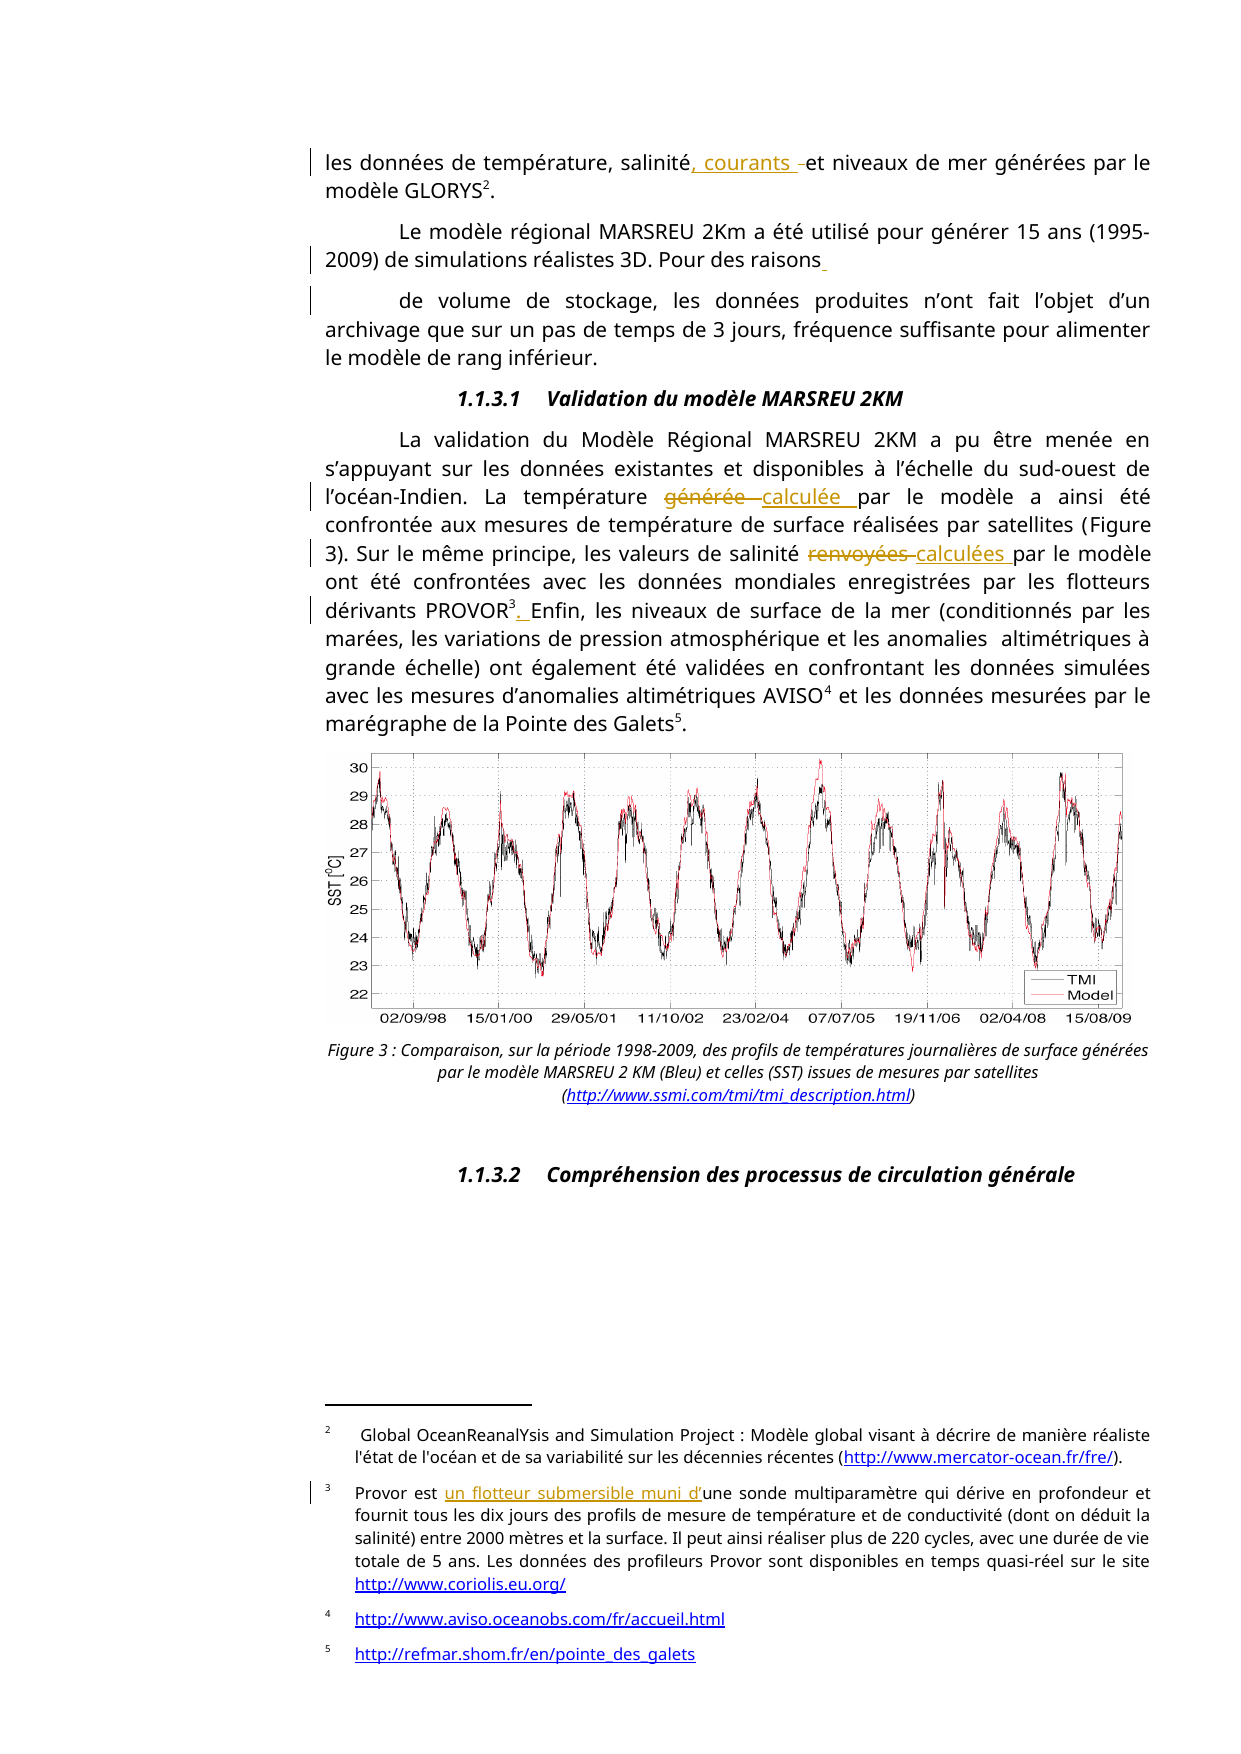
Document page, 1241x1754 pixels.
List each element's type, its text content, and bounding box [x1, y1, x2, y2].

text Le modèle régional MARSREU 2Km a été utilisé pour générer 15 ans (1995-2009) de simulations réalistes 3D. Pour des raisons [325, 217, 1152, 274]
subtitle Validation du modèle MARSREU 2KM [457, 384, 1152, 413]
subtitle Compréhension des processus de circulation générale [457, 1160, 1152, 1188]
list de volume de stockage, les données produites n’ont fait l’objet d’un archivage que sur un pas de temps de 3 jours, fréquence suffisante pour alimenter le modèle de rang inférieur. [325, 286, 1152, 372]
picture [324, 750, 1133, 1026]
text La validation du Modèle Régional MARSREU 2KM a pu être menée en s’appuyant sur les données existantes et disponibles à l’échelle du sud-ouest de l’océan-Indien. La température par le modèle a ainsi été confrontée aux mesures de température de surface réalisées par satellites (Figure 3). Sur le même principe, les valeurs de salinité par le modèle ont été confrontées avec les données mondiales enregistrées par les flotteurs dérivants PROVOREnfin, les niveaux de surface de la mer (conditionnés par les marées, les variations de pression atmosphérique et les anomalies altimétriques à grande échelle) ont également été validées en confrontant les données simulées avec les mesures d’anomalies altimétriques AVISO et les données mesurées par le marégraphe de la Pointe des Galets. [325, 425, 1152, 738]
text Figure : Comparaison, sur la période 1998-2009, des profils de températures journalières de surface générées par le modèle MARSREU (Bleu) et celles (SST) issues de mesures par satellites (http://www.ssmi.com/tmi/tmi_description.html) [325, 1038, 1152, 1106]
